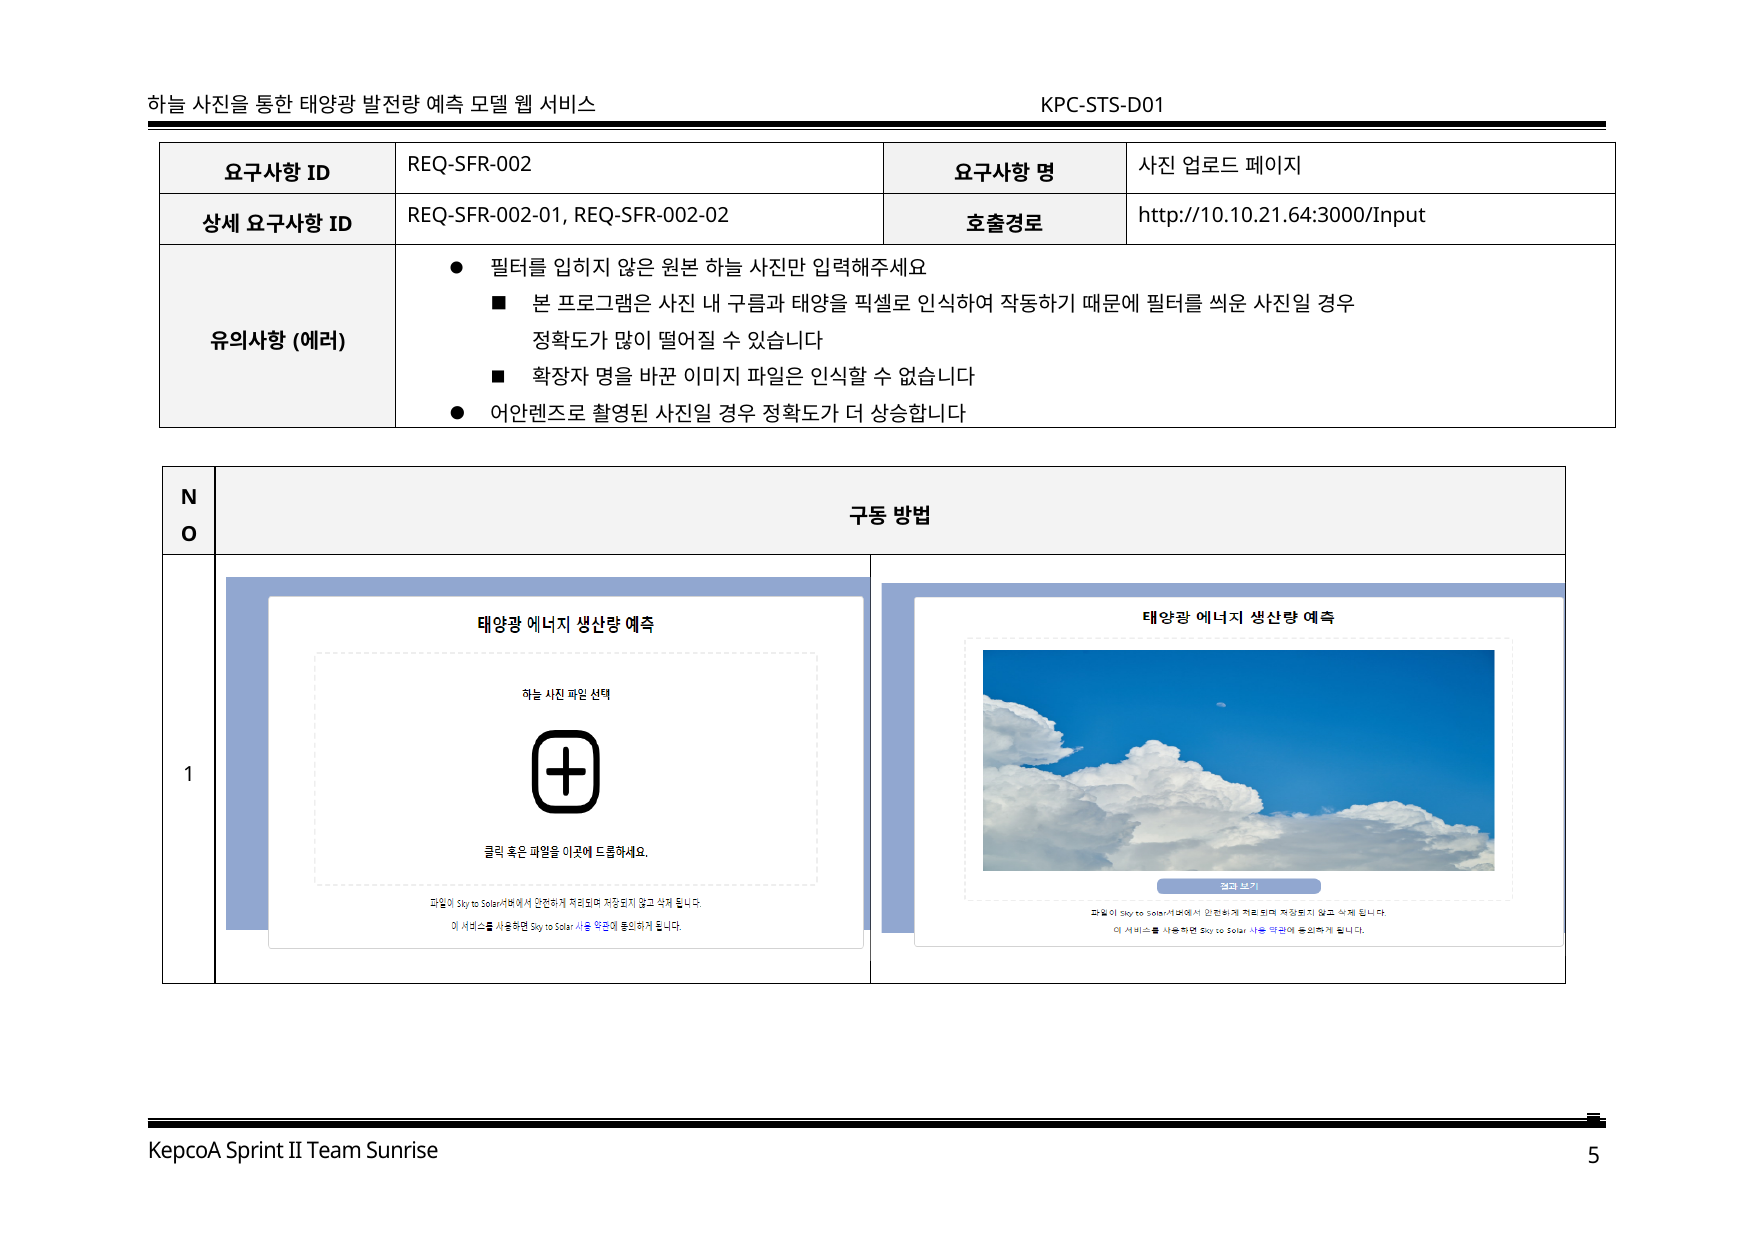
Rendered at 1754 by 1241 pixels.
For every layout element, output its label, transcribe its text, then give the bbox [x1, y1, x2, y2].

table_header NO [163, 467, 214, 554]
table_cell [871, 555, 1565, 983]
table_header 요구사항 ID [160, 143, 395, 193]
table_cell 유의사항 (에러) [160, 245, 395, 427]
picture [226, 577, 871, 961]
table_header 구동 방법 [216, 467, 1565, 554]
table_cell http://10.10.21.64:3000/Input [1127, 194, 1615, 244]
picture [881, 582, 1566, 956]
table_cell REQ-SFR-002-01, REQ-SFR-002-02 [396, 194, 883, 244]
table_header REQ-SFR-002 [396, 143, 883, 193]
table_header 사진 업로드 페이지 [1127, 143, 1615, 193]
table_cell 상세 요구사항 ID [160, 194, 395, 244]
table_header 요구사항 명 [884, 143, 1126, 193]
table_cell 호출경로 [884, 194, 1126, 244]
table_cell 필터를 입히지 않은 원본 하늘 사진만 입력해주세요 본 프로그램은 사진 내 구름과 태양을 픽셀로 인식하여 작동하기 때문에 필터를 씌운 사진일 경우 정확도가 많이 떨어질 수 있습니다 확장자 명을 바꾼 이미지 파일은 인식할 수 없습니다 어안렌즈로 촬영된 사진일 경우 정확도가 더 상승합니다 [396, 245, 1615, 427]
table_cell [216, 555, 870, 983]
table_cell 1 [163, 555, 214, 983]
